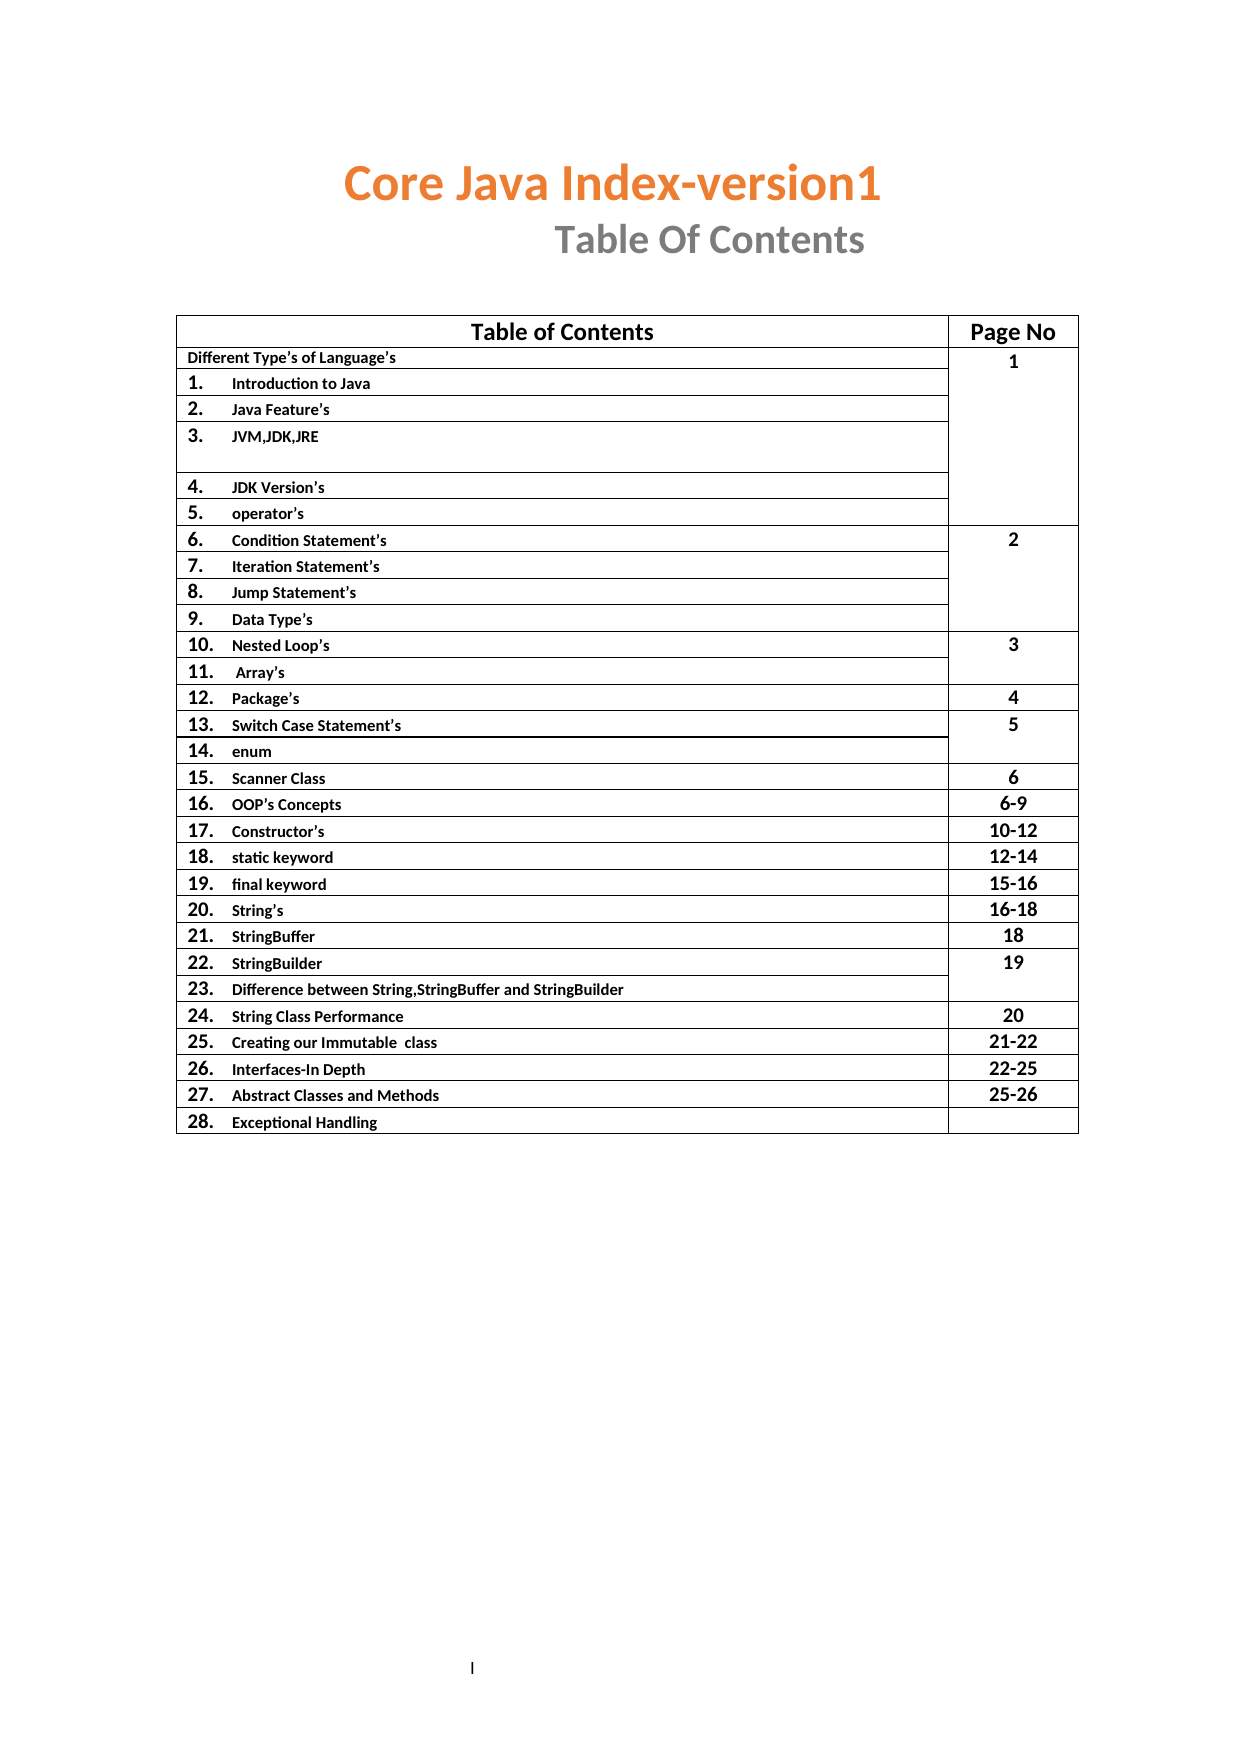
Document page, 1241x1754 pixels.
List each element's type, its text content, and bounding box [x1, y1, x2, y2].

text Table Of Contents [187, 213, 1053, 264]
table_cell Difference between String,StringBuffer and StringBuilder [177, 976, 948, 1001]
table_cell static keyword [177, 843, 948, 869]
table_cell 10-12 [949, 817, 1078, 842]
table_cell JVM,JDK,JRE [177, 422, 948, 472]
table_cell Switch Case Statement’s [177, 711, 948, 736]
table_cell 19 [949, 949, 1078, 1001]
table_cell OOP’s Concepts [177, 790, 948, 816]
table_cell [949, 1108, 1078, 1133]
table_cell Different Type’s of Language’s [177, 348, 948, 368]
table_header Page No [949, 316, 1078, 347]
table_cell 20 [949, 1002, 1078, 1027]
table_cell String Class Performance [177, 1002, 948, 1027]
table_cell 6-9 [949, 790, 1078, 816]
table_cell 4 [949, 685, 1078, 710]
table_cell 1 [949, 348, 1078, 525]
table_cell 6 [949, 764, 1078, 789]
table_cell Interfaces-In Depth [177, 1055, 948, 1080]
table_cell 25-26 [949, 1081, 1078, 1107]
table_cell 2 [949, 526, 1078, 631]
table_cell 3 [949, 632, 1078, 683]
table_cell Iteration Statement’s [177, 552, 948, 578]
table_cell Introduction to Java [177, 369, 948, 394]
table_cell 16-18 [949, 896, 1078, 922]
table_cell Scanner Class [177, 764, 948, 789]
table_cell String’s [177, 896, 948, 922]
table_cell Package’s [177, 685, 948, 710]
table_cell Creating our Immutable class [177, 1029, 948, 1054]
table_cell 21-22 [949, 1029, 1078, 1054]
table_cell JDK Version’s [177, 473, 948, 498]
table_cell Java Feature’s [177, 396, 948, 421]
table_cell Abstract Classes and Methods [177, 1081, 948, 1107]
table_cell Constructor’s [177, 817, 948, 842]
table_cell Nested Loop’s [177, 632, 948, 657]
table_cell final keyword [177, 870, 948, 895]
table_cell Data Type’s [177, 605, 948, 631]
table_cell enum [177, 738, 948, 763]
text Core Java Index-version1 [187, 150, 1053, 213]
table_cell 5 [949, 711, 1078, 763]
table_cell StringBuilder [177, 949, 948, 974]
table_cell Array’s [177, 658, 948, 683]
table_cell 12-14 [949, 843, 1078, 869]
table_cell operator’s [177, 499, 948, 525]
table_cell 15-16 [949, 870, 1078, 895]
table_cell Jump Statement’s [177, 579, 948, 604]
table_cell 22-25 [949, 1055, 1078, 1080]
table_cell StringBuffer [177, 923, 948, 948]
table_header Table of Contents [177, 316, 948, 347]
table_cell Condition Statement’s [177, 526, 948, 551]
table_cell Exceptional Handling [177, 1108, 948, 1133]
table_cell 18 [949, 923, 1078, 948]
